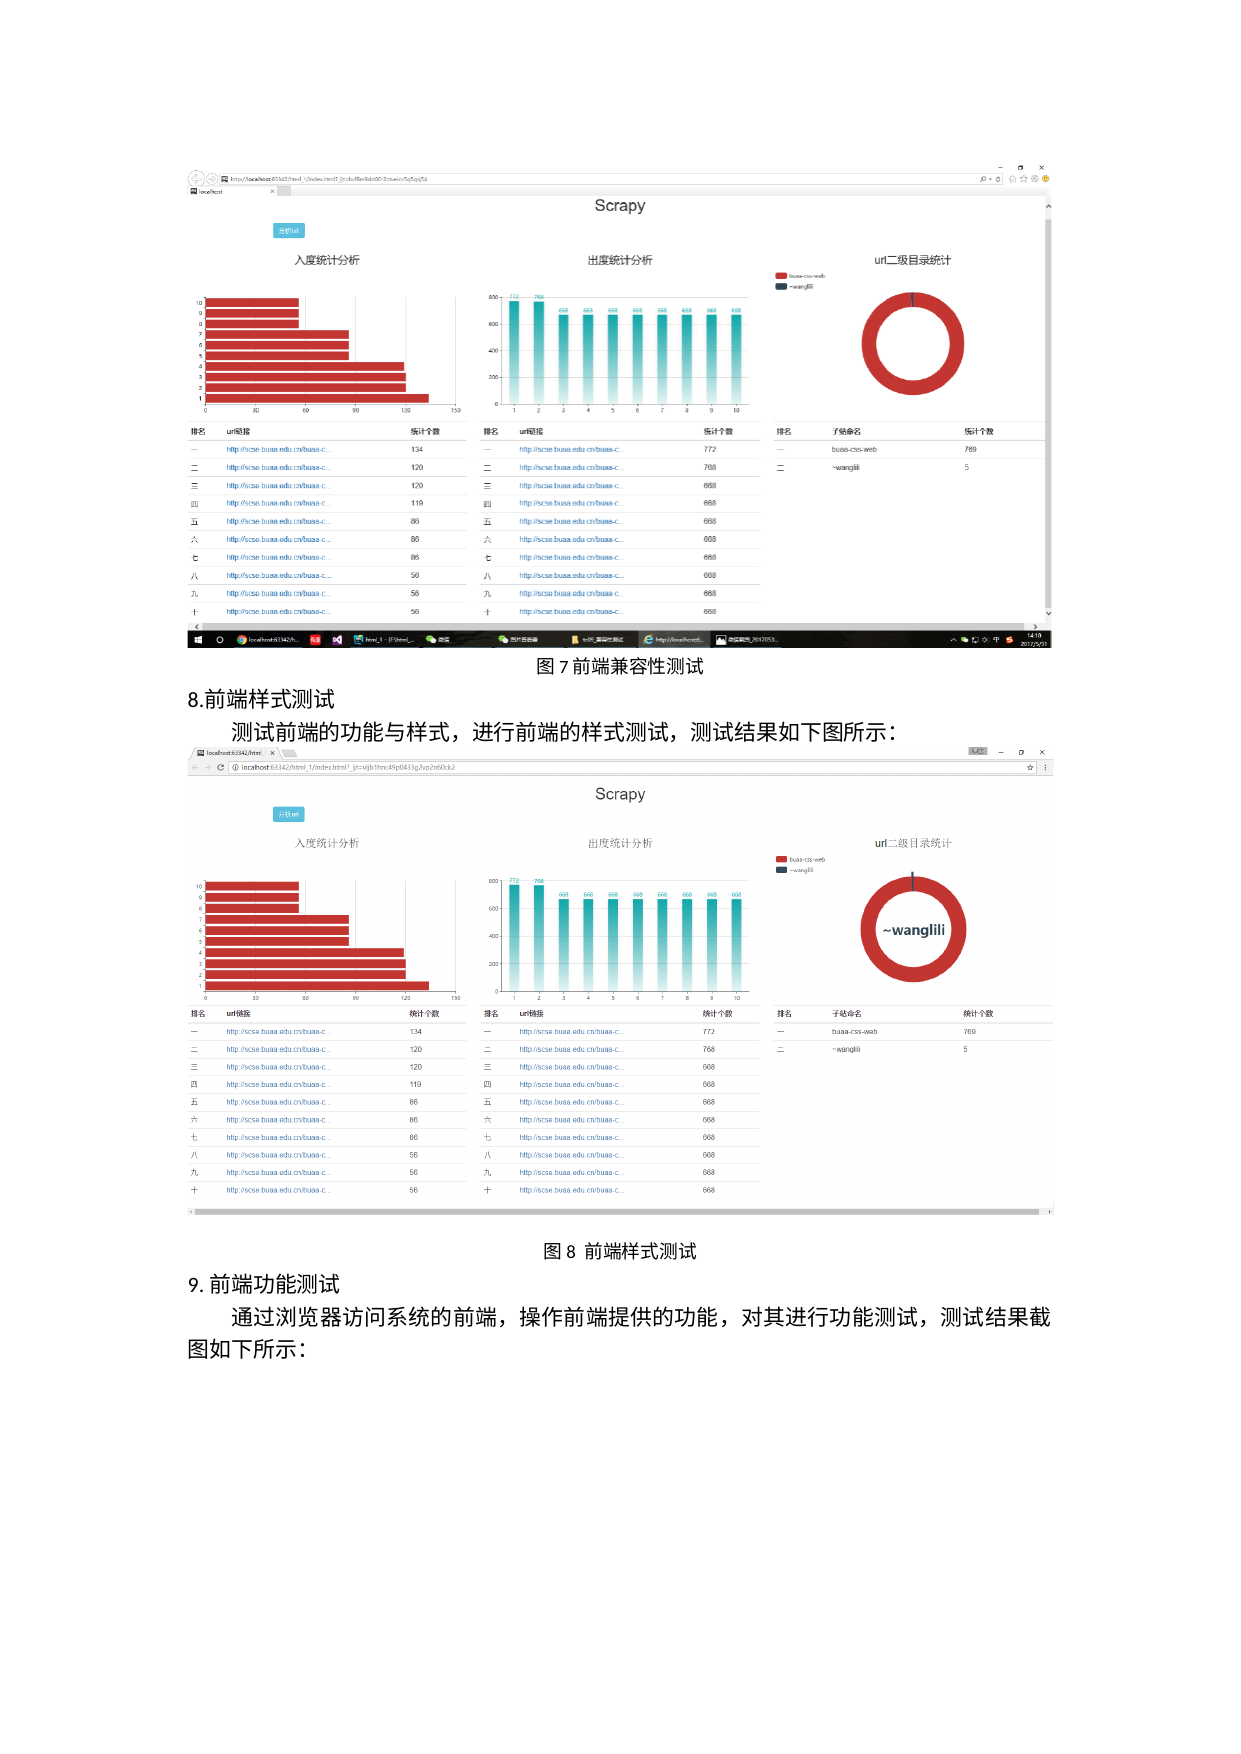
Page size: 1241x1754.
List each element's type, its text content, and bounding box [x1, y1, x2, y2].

text 9. 前端功能测试 [187, 1267, 1053, 1299]
text 图8 前端样式测试 [187, 1234, 1053, 1267]
picture [187, 747, 1054, 1215]
text 通过浏览器访问系统的前端，操作前端提供的功能，对其进行功能测试，测试结果截图如下所示： [187, 1299, 1053, 1364]
text 测试前端的功能与样式，进行前端的样式测试，测试结果如下图所示： [187, 714, 1053, 747]
picture [187, 162, 1052, 648]
text 8.前端样式测试 [187, 682, 1053, 714]
text 图7 前端兼容性测试 [187, 649, 1053, 682]
